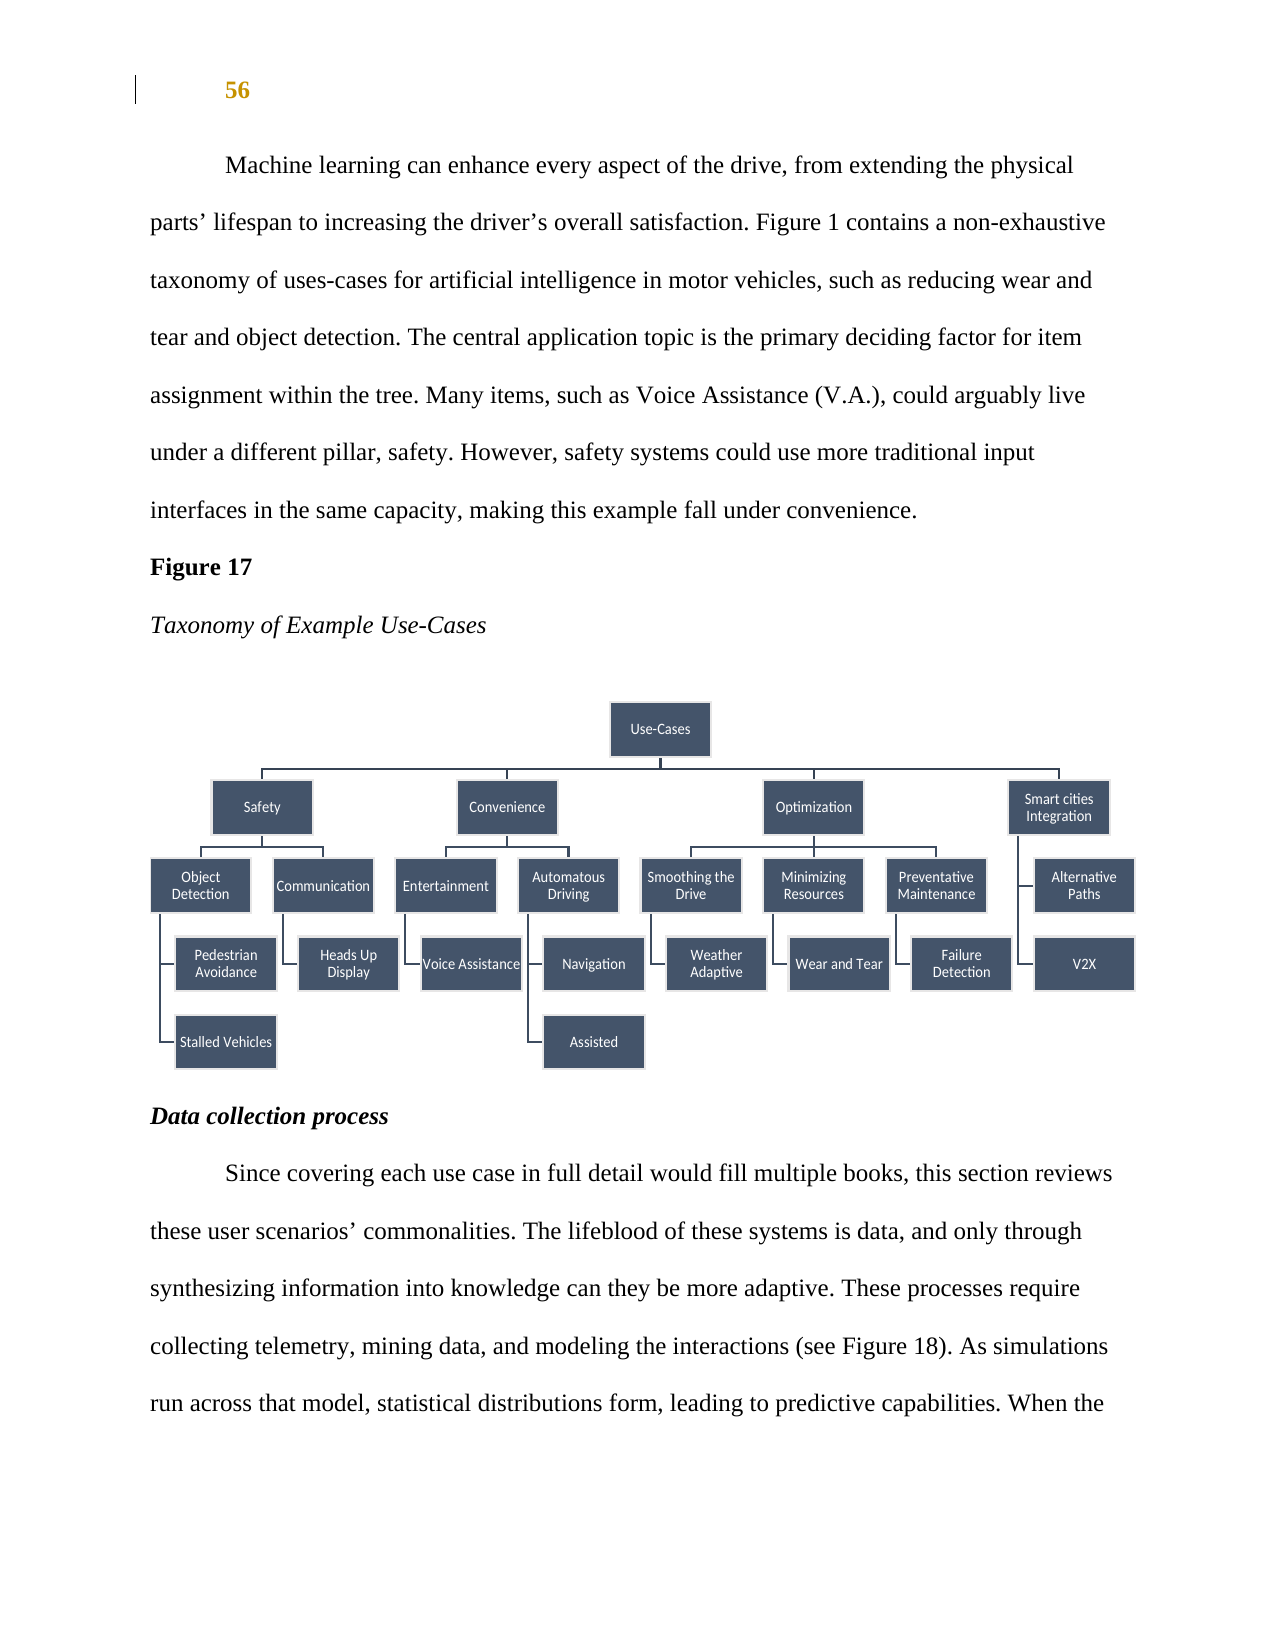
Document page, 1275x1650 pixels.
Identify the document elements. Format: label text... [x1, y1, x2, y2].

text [150, 1158, 1125, 1417]
text Machine learning can enhance every aspect of the drive, from extending the physical parts’ lifespan to increasing the driver’s overall satisfaction. Figure 1 contains a non-exhaustive taxonomy of uses-cases for artificial intelligence in motor vehicles, such as reducing wear and tear and object detection. The central application topic is the primary deciding factor for item assignment within the tree. Many items, such as Voice Assistance (V.A.), could arguably live under a different pillar, safety. However, safety systems could use more traditional input interfaces in the same capacity, making this example fall under convenience. [150, 150, 1125, 524]
subtitle Data collection process [150, 1101, 1125, 1130]
text Figure 17 Taxonomy of Example Use-Cases [150, 552, 1125, 639]
